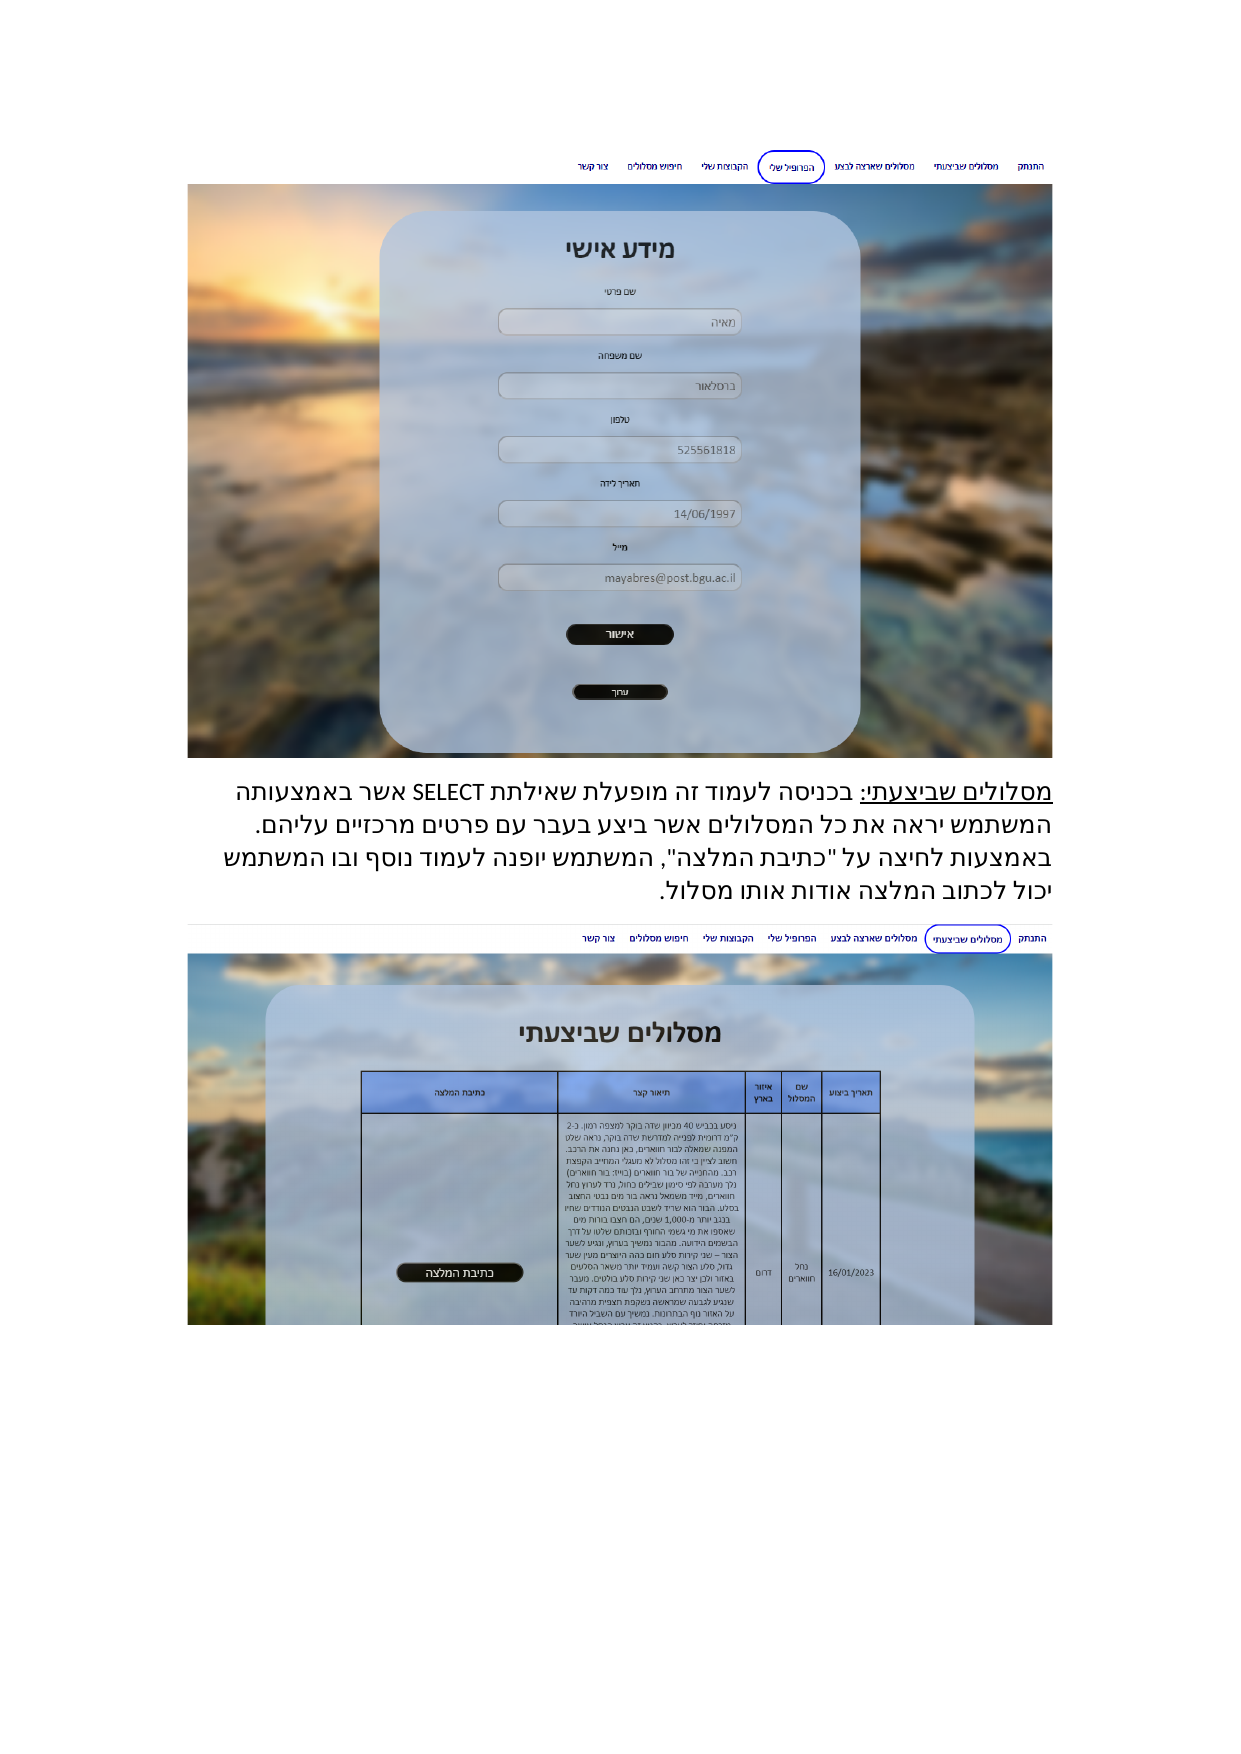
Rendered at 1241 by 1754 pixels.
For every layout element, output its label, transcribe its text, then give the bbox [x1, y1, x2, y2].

picture [187, 150, 1053, 758]
picture [187, 924, 1053, 1325]
text מסלולים שביצעתי: בכניסה לעמוד זה מופעלת שאילתת SELECT אשר באמצעותה המשתמש יראה את כל המסלולים אשר ביצע בעבר עם פרטים מרכזיים עליהם. באמצעות לחיצה על "כתיבת המלצה", המשתמש יופנה לעמוד נוסף ובו המשתמש יכול לכתוב המלצה אודות אותו מסלול. [187, 776, 1053, 905]
